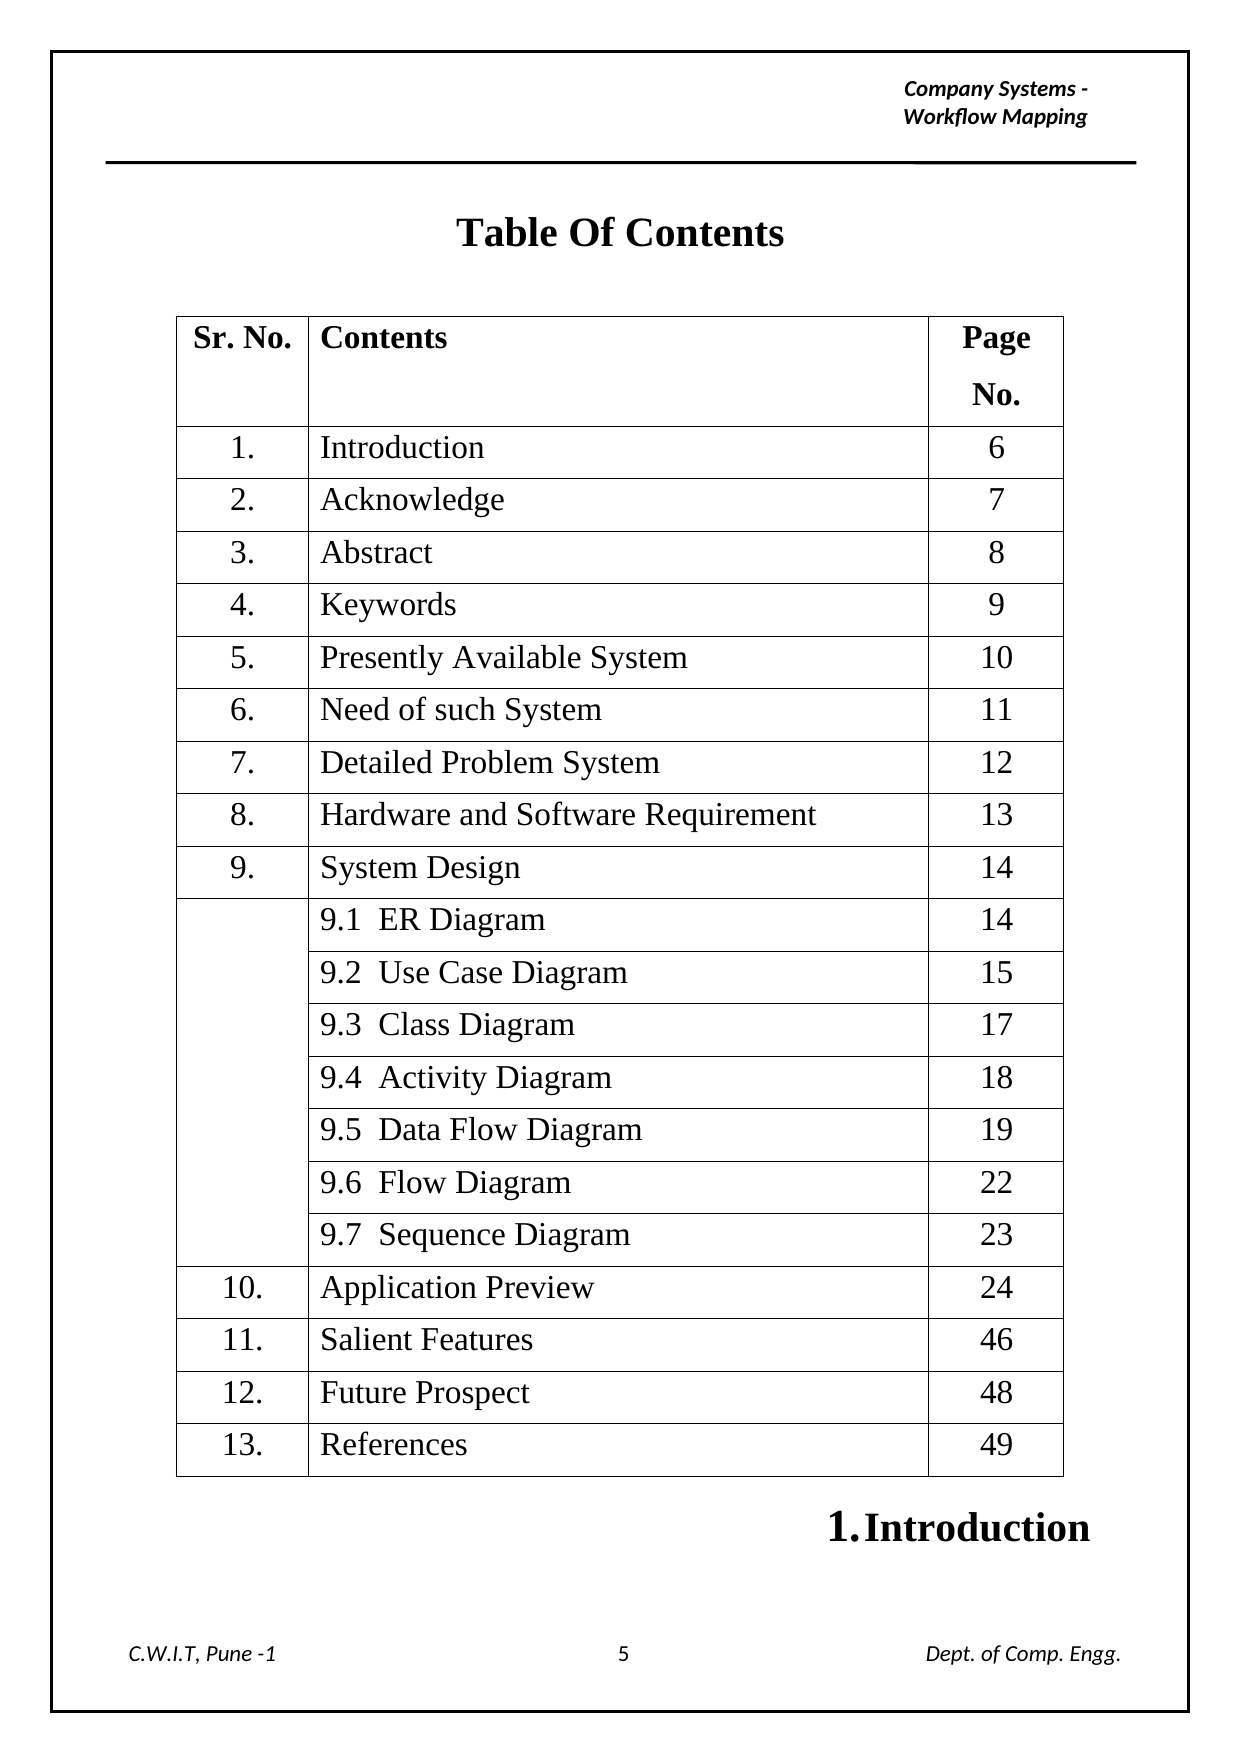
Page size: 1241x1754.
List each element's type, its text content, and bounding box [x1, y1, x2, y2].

table_cell 7 [929, 479, 1063, 531]
table_cell Salient Features [309, 1319, 928, 1371]
table_cell 17 [929, 1004, 1063, 1056]
table_header Sr. No. [177, 317, 308, 426]
table_cell Acknowledge [309, 479, 928, 531]
table_header Page No. [929, 317, 1063, 426]
table_cell Detailed Problem System [309, 742, 928, 793]
table_cell Future Prospect [309, 1372, 928, 1423]
table_cell 10. [177, 1267, 308, 1318]
table_cell 14 [929, 847, 1063, 898]
table_cell 12 [929, 742, 1063, 793]
table_cell 4. [177, 584, 308, 636]
table_cell 5. [177, 637, 308, 688]
table_cell 9. [177, 847, 308, 898]
table_cell 46 [929, 1319, 1063, 1371]
table_cell 9.6 Flow Diagram [309, 1162, 928, 1213]
table_cell 3. [177, 532, 308, 583]
table_cell Presently Available System [309, 637, 928, 688]
text Table Of Contents [150, 208, 1090, 256]
table_cell 48 [929, 1372, 1063, 1423]
table_cell 9.7 Sequence Diagram [309, 1214, 928, 1266]
table_cell 11. [177, 1319, 308, 1371]
table_cell 24 [929, 1267, 1063, 1318]
table_cell 1. [177, 427, 308, 478]
table_cell 9.5 Data Flow Diagram [309, 1109, 928, 1161]
table_cell 22 [929, 1162, 1063, 1213]
table_cell 18 [929, 1057, 1063, 1108]
table_cell [177, 899, 308, 1266]
table_cell 49 [929, 1424, 1063, 1476]
table_header Contents [309, 317, 928, 426]
table_cell 2. [177, 479, 308, 531]
table_cell 19 [929, 1109, 1063, 1161]
table_cell 10 [929, 637, 1063, 688]
table_cell Application Preview [309, 1267, 928, 1318]
table_cell System Design [309, 847, 928, 898]
table_cell 13. [177, 1424, 308, 1476]
table_cell Introduction [309, 427, 928, 478]
table_cell 12. [177, 1372, 308, 1423]
table_cell 13 [929, 794, 1063, 846]
table_cell Need of such System [309, 689, 928, 741]
table_cell Abstract [309, 532, 928, 583]
table_cell 7. [177, 742, 308, 793]
table_cell 6 [929, 427, 1063, 478]
table_cell 9.1 ER Diagram [309, 899, 928, 951]
table_cell 9.2 Use Case Diagram [309, 952, 928, 1003]
table_cell 6. [177, 689, 308, 741]
table_cell 15 [929, 952, 1063, 1003]
table_cell 11 [929, 689, 1063, 741]
table_cell 23 [929, 1214, 1063, 1266]
table_cell 8 [929, 532, 1063, 583]
table_cell Keywords [309, 584, 928, 636]
table_cell References [309, 1424, 928, 1476]
table_cell 9.3 Class Diagram [309, 1004, 928, 1056]
table_cell 14 [929, 899, 1063, 951]
list Introduction [187, 1499, 1090, 1551]
table_cell 9.4 Activity Diagram [309, 1057, 928, 1108]
table_cell Hardware and Software Requirement [309, 794, 928, 846]
table_cell 9 [929, 584, 1063, 636]
table_cell 8. [177, 794, 308, 846]
